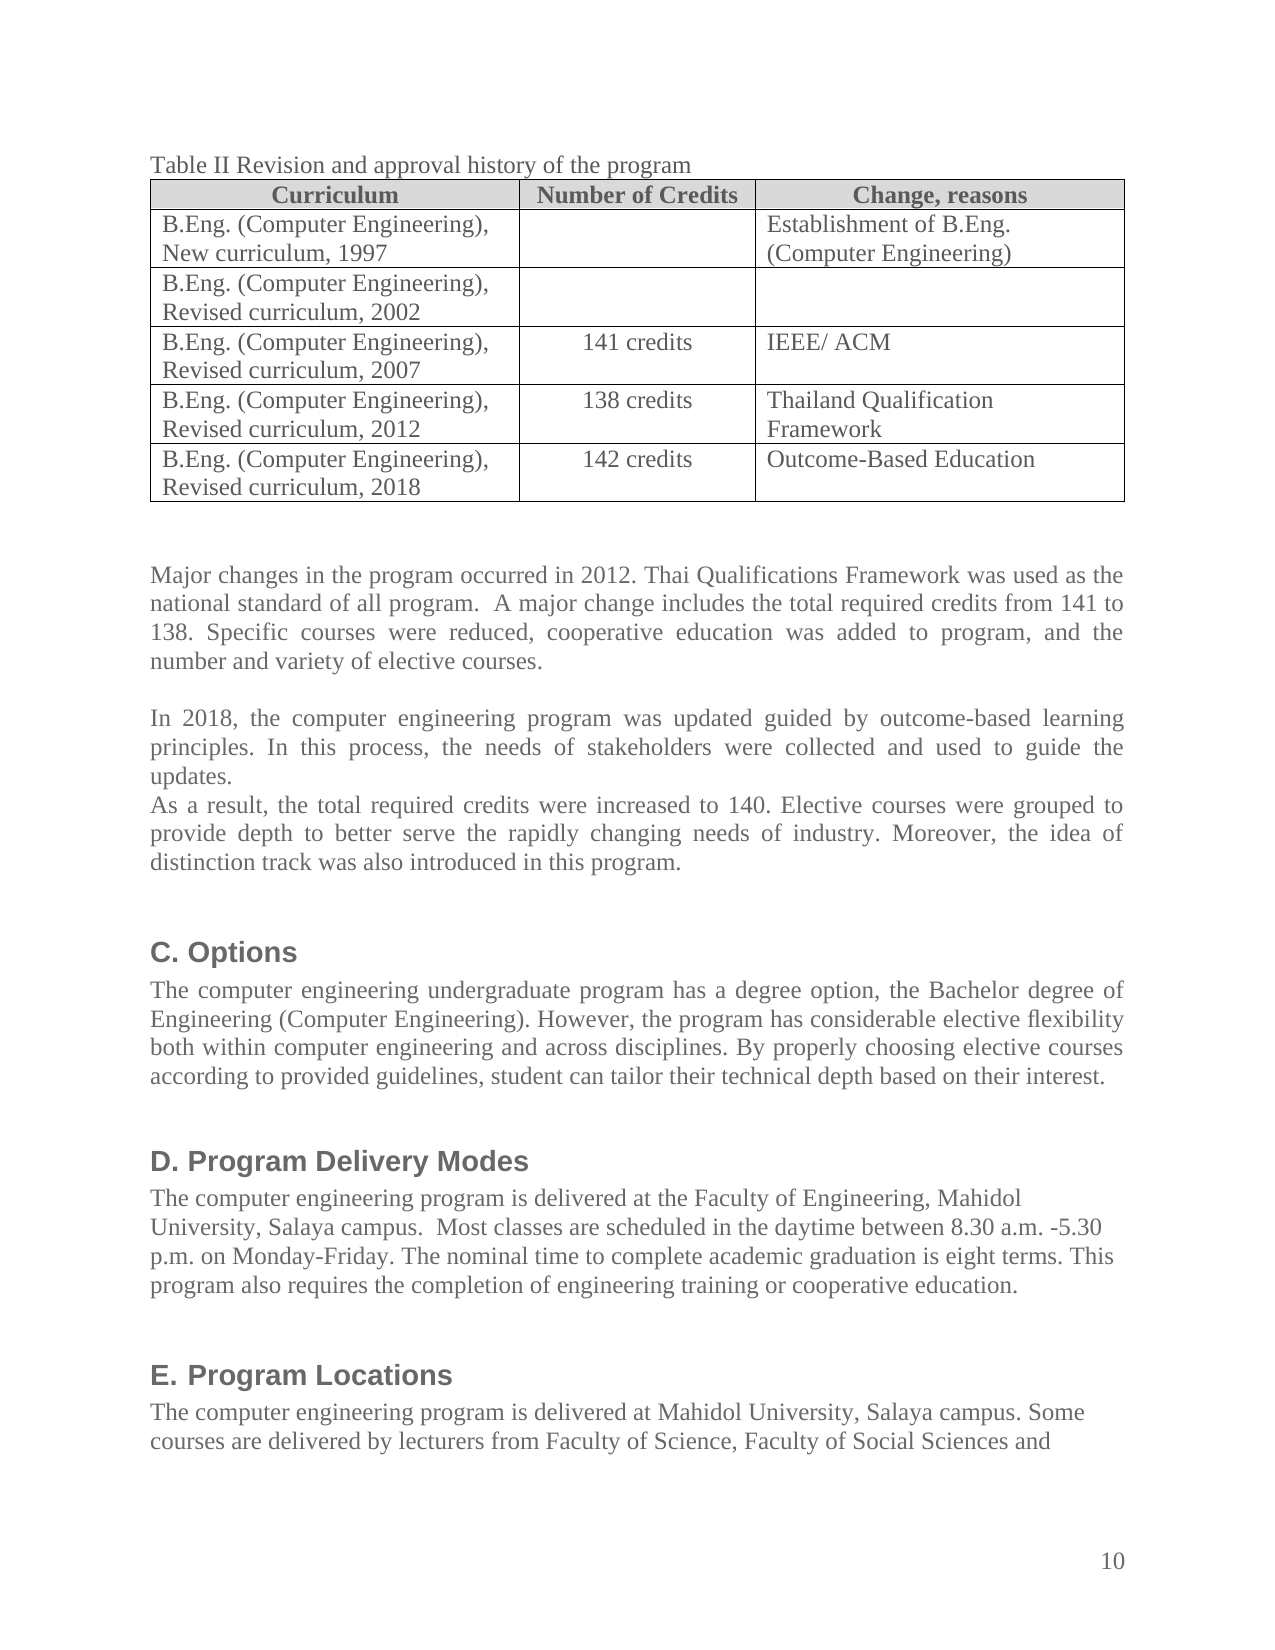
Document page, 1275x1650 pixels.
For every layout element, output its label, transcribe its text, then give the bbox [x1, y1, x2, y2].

table_cell B.Eng. (Computer Engineering), Revised curriculum, 2012 [151, 385, 519, 443]
text Major changes in the program occurred in 2012. Thai Qualifications Framework was used as the national standard of all program. A major change includes the total required credits from 141 to 138. Specific courses were reduced, cooperative education was added to program, and the number and variety of elective courses. [150, 560, 1125, 675]
text Table II Revision and approval history of the program [150, 150, 1125, 179]
table_header Number of Credits [520, 180, 755, 208]
table_cell Thailand Qualification Framework [756, 385, 1124, 443]
table_cell B.Eng. (Computer Engineering), Revised curriculum, 2007 [151, 327, 519, 384]
table_cell [520, 268, 755, 326]
text The computer engineering program is delivered at the Faculty of Engineering, Mahidol University, Salaya campus. Most classes are scheduled in the daytime between 8.30 a.m. -5.30 p.m. on Monday-Friday. The nominal time to complete academic graduation is eight terms. This program also requires the completion of engineering training or cooperative education. [150, 1183, 1125, 1298]
table_cell IEEE/ ACM [756, 327, 1124, 384]
table_header Curriculum [151, 180, 519, 208]
table_cell 138 credits [520, 385, 755, 443]
table_cell 141 credits [520, 327, 755, 384]
table_cell B.Eng. (Computer Engineering), Revised curriculum, 2018 [151, 444, 519, 501]
table_cell B.Eng. (Computer Engineering), New curriculum, 1997 [151, 210, 519, 267]
subtitle Options [150, 935, 1125, 969]
text As a result, the total required credits were increased to 140. Elective courses were grouped to provide depth to better serve the rapidly changing needs of industry. Moreover, the idea of distinction track was also introduced in this program. [150, 790, 1125, 876]
text In 2018, the computer engineering program was updated guided by outcome-based learning principles. In this process, the needs of stakeholders were collected and used to guide the updates. [150, 703, 1125, 790]
subtitle Program Delivery Modes [150, 1144, 1125, 1177]
table_header Change, reasons [756, 180, 1124, 208]
table_cell Outcome-Based Education [756, 444, 1124, 501]
text The computer engineering undergraduate program has a degree option, the Bachelor degree of Engineering (Computer Engineering). However, the program has considerable elective ﬂexibility both within computer engineering and across disciplines. By properly choosing elective courses according to provided guidelines, student can tailor their technical depth based on their interest. [150, 975, 1125, 1090]
table_cell B.Eng. (Computer Engineering), Revised curriculum, 2002 [151, 268, 519, 326]
table_cell 142 credits [520, 444, 755, 501]
table_cell [520, 210, 755, 267]
table_cell Establishment of B.Eng. (Computer Engineering) [756, 210, 1124, 267]
table_cell [756, 268, 1124, 326]
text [150, 1397, 1125, 1455]
subtitle Program Locations [150, 1357, 1125, 1391]
